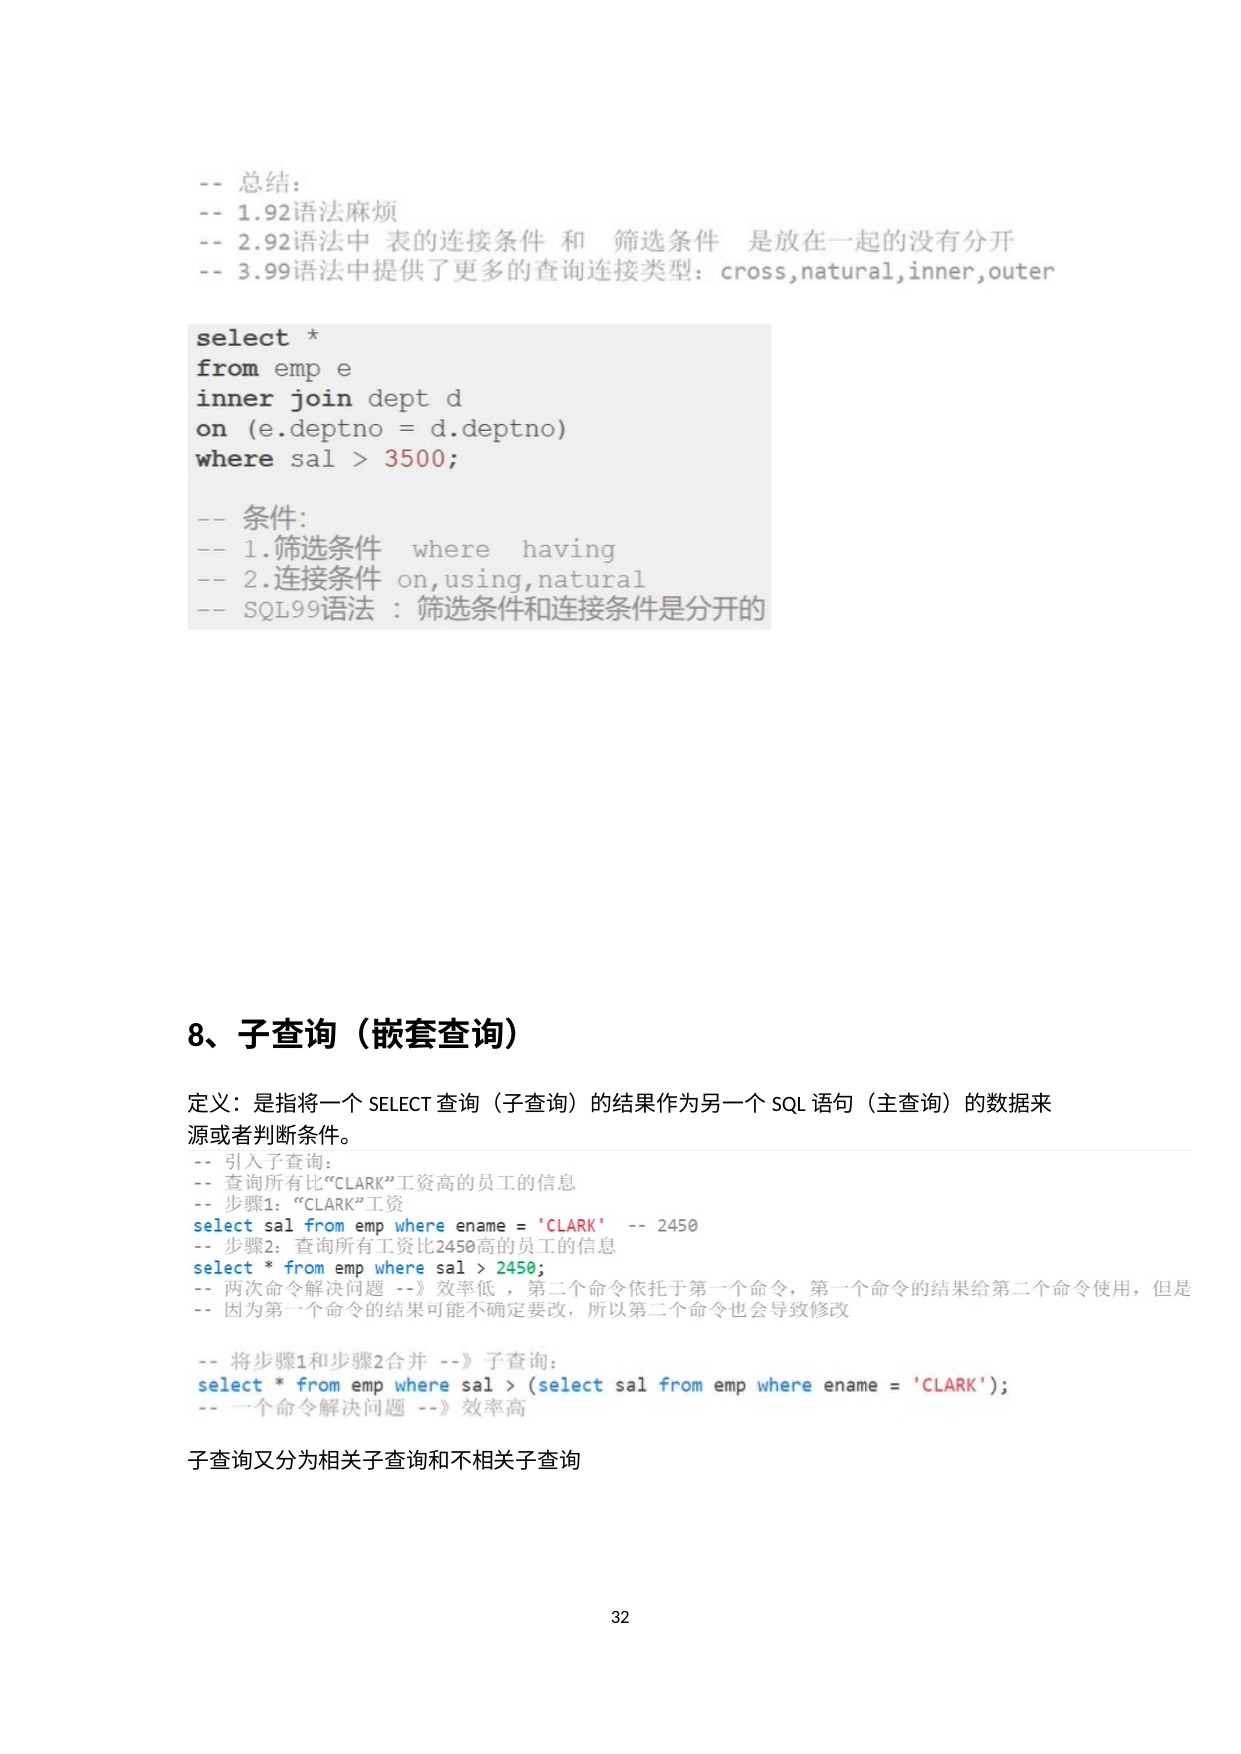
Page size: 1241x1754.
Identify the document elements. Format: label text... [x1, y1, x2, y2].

picture [187, 1345, 1011, 1418]
text 子查询又分为相关子查询和不相关子查询 [187, 1443, 1053, 1475]
subtitle 8、子查询（嵌套查询） [187, 999, 1053, 1064]
text 定义：是指将一个 SELECT 查询（子查询）的结果作为另一个 SQL 语句（主查询）的数据来源或者判断条件。 [187, 1085, 1053, 1150]
picture [187, 1150, 1192, 1324]
picture [187, 162, 1057, 295]
picture [187, 324, 772, 630]
